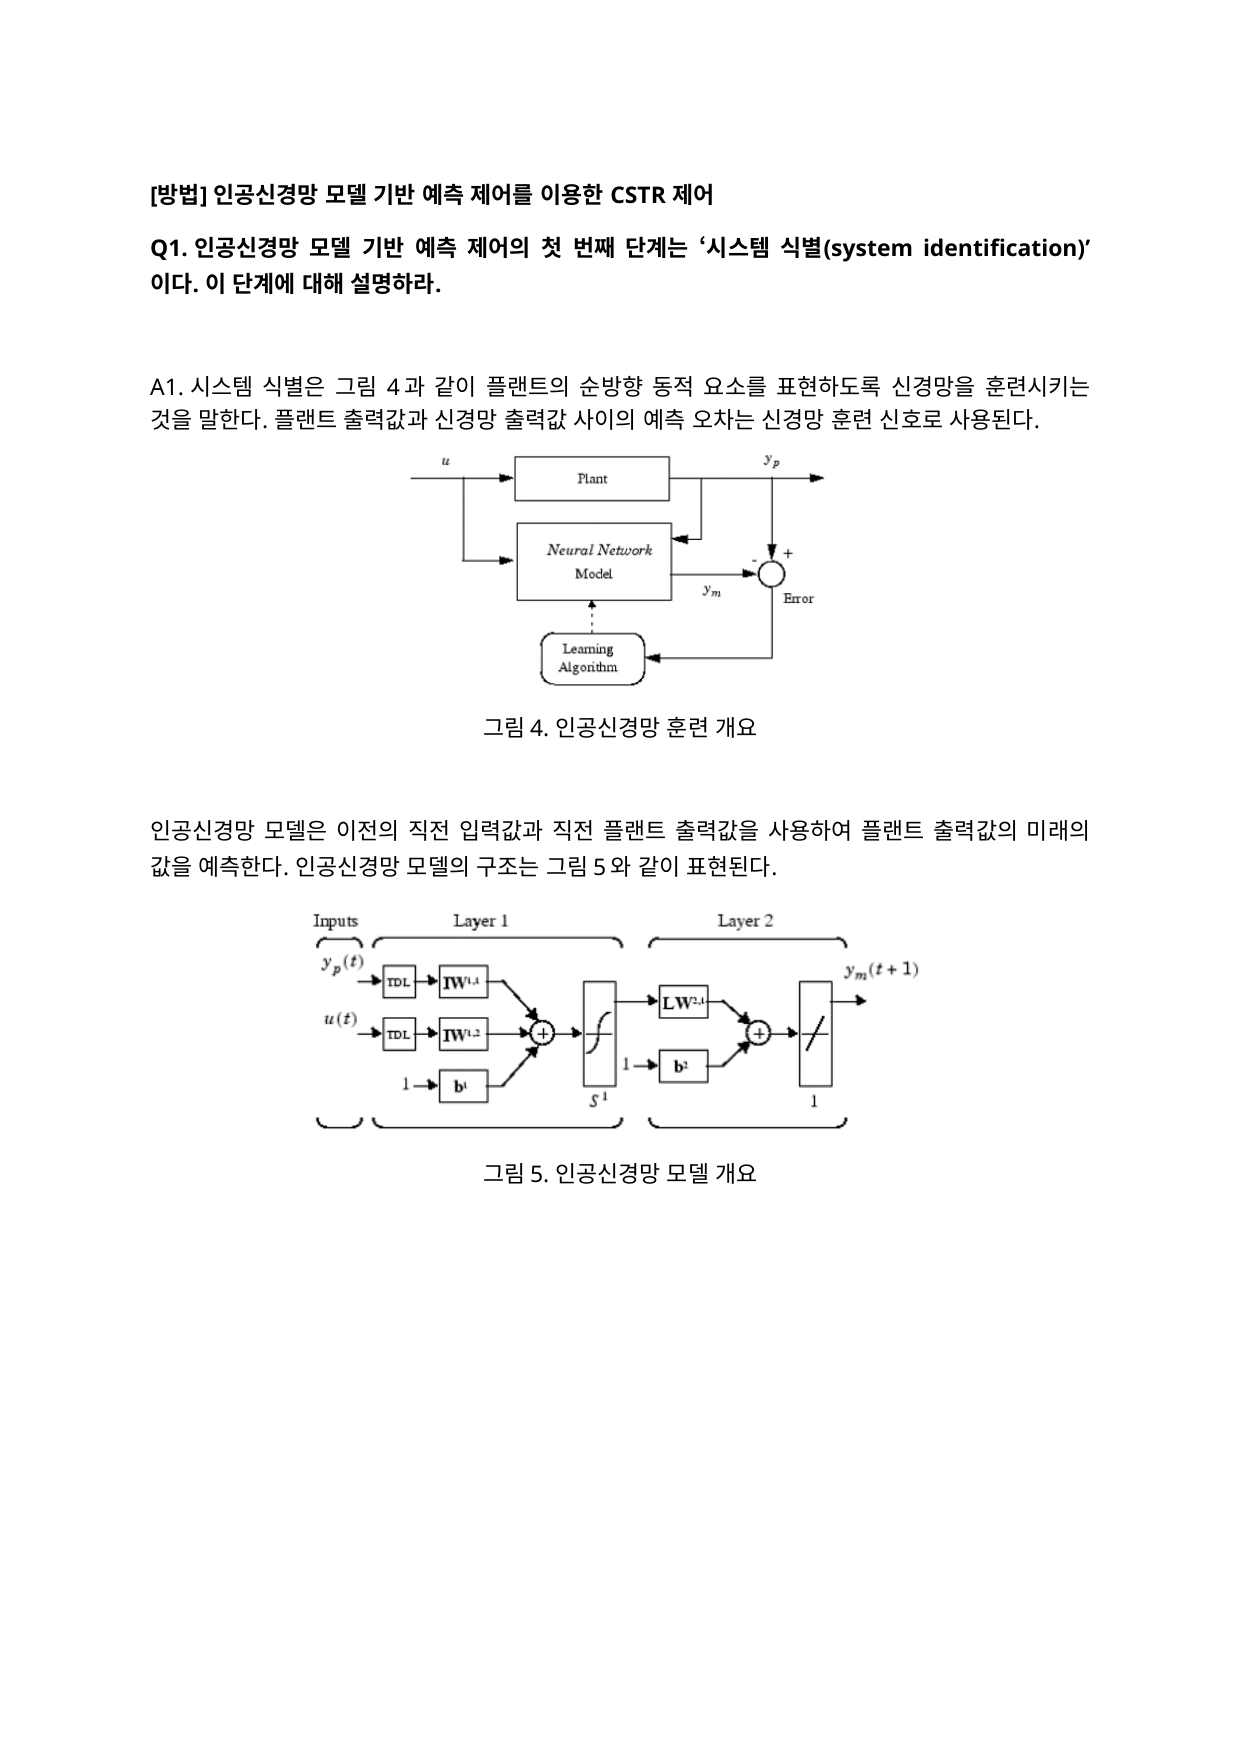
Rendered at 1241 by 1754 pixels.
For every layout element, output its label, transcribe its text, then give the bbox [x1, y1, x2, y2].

picture [401, 452, 839, 692]
subtitle 인공신경망 모델 기반 예측 제어의 첫 번째 단계는 ‘시스템 식별(system identification)’이다. 이 단계에 대해 설명하라. [150, 230, 1090, 299]
subtitle [방법] 인공신경망 모델 기반 예측 제어를 이용한 CSTR 제어 [150, 177, 1090, 211]
text 그림5. 인공신경망 모델 개요 [150, 1156, 1090, 1189]
picture [303, 901, 938, 1138]
text 인공신경망 모델은 이전의 직전 입력값과 직전 플랜트 출력값을 사용하여 플랜트 출력값의 미래의 값을 예측한다. 인공신경망 모델의 구조는 그림5와 같이 표현된다. [150, 813, 1090, 882]
list 시스템 식별은 그림 4과 같이 플랜트의 순방향 동적 요소를 표현하도록 신경망을 훈련시키는 것을 말한다. 플랜트 출력값과 신경망 출력값 사이의 예측 오차는 신경망 훈련 신호로 사용된다. [150, 369, 1090, 435]
text 그림4. 인공신경망 훈련 개요 [150, 710, 1090, 743]
